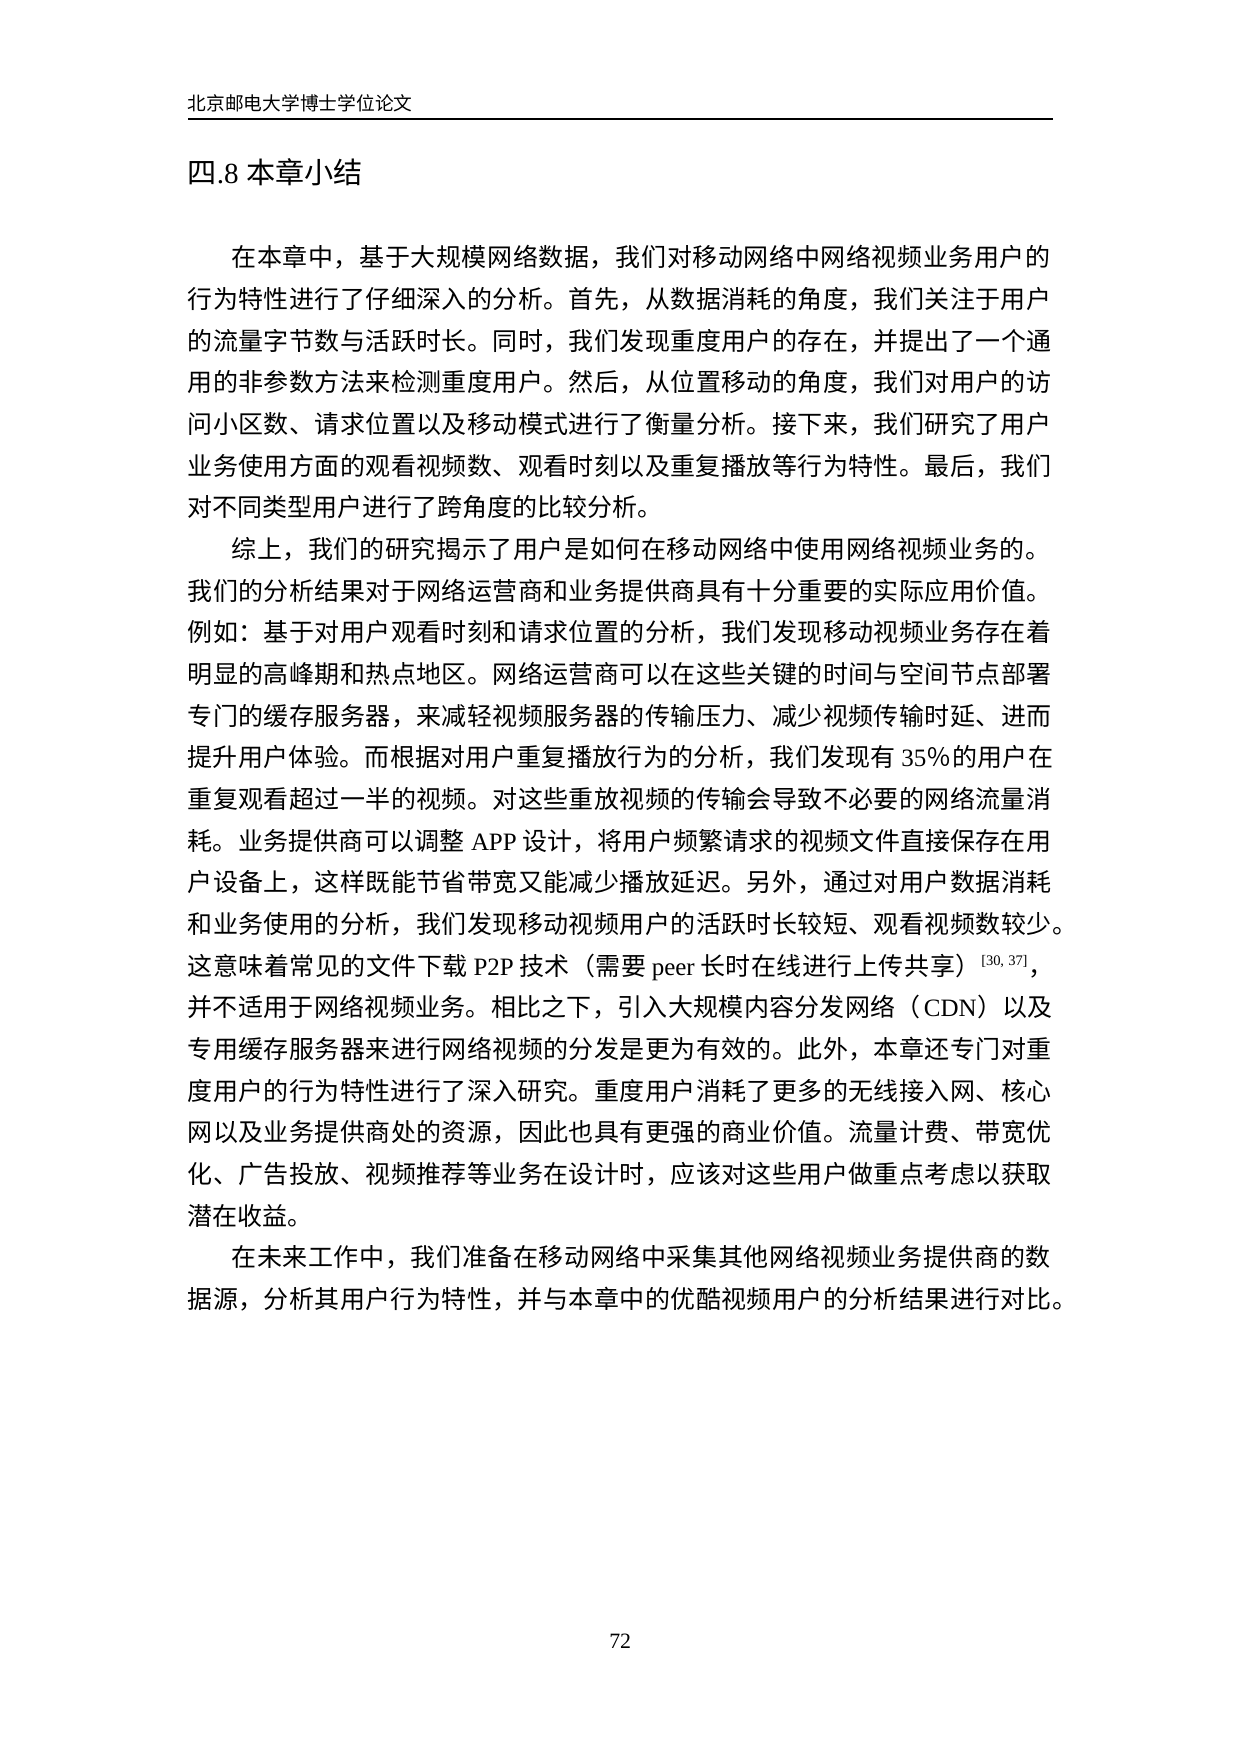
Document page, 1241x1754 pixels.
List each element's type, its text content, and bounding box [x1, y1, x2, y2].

text 综上，我们的研究揭示了用户是如何在移动网络中使用网络视频业务的。我们的分析结果对于网络运营商和业务提供商具有十分重要的实际应用价值。例如：基于对用户观看时刻和请求位置的分析，我们发现移动视频业务存在着明显的高峰期和热点地区。网络运营商可以在这些关键的时间与空间节点部署专门的缓存服务器，来减轻视频服务器的传输压力、减少视频传输时延、进而提升用户体验。而根据对用户重复播放行为的分析，我们发现有35％的用户在重复观看超过一半的视频。对这些重放视频的传输会导致不必要的网络流量消耗。业务提供商可以调整APP设计，将用户频繁请求的视频文件直接保存在用户设备上，这样既能节省带宽又能减少播放延迟。另外，通过对用户数据消耗和业务使用的分析，我们发现移动视频用户的活跃时长较短、观看视频数较少。这意味着常见的文件下载P2P技术（需要peer长时在线进行上传共享）[30, 37]，并不适用于网络视频业务。相比之下，引入大规模内容分发网络（CDN）以及专用缓存服务器来进行网络视频的分发是更为有效的。此外，本章还专门对重度用户的行为特性进行了深入研究。重度用户消耗了更多的无线接入网、核心网以及业务提供商处的资源，因此也具有更强的商业价值。流量计费、带宽优化、广告投放、视频推荐等业务在设计时，应该对这些用户做重点考虑以获取潜在收益。 [187, 525, 1053, 1233]
text 在本章中，基于大规模网络数据，我们对移动网络中网络视频业务用户的行为特性进行了仔细深入的分析。首先，从数据消耗的角度，我们关注于用户的流量字节数与活跃时长。同时，我们发现重度用户的存在，并提出了一个通用的非参数方法来检测重度用户。然后，从位置移动的角度，我们对用户的访问小区数、请求位置以及移动模式进行了衡量分析。接下来，我们研究了用户业务使用方面的观看视频数、观看时刻以及重复播放等行为特性。最后，我们对不同类型用户进行了跨角度的比较分析。 [187, 233, 1053, 525]
text 在未来工作中，我们准备在移动网络中采集其他网络视频业务提供商的数据源，分析其用户行为特性，并与本章中的优酷视频用户的分析结果进行对比。 [187, 1233, 1053, 1358]
text 本章小结 [187, 150, 1053, 192]
